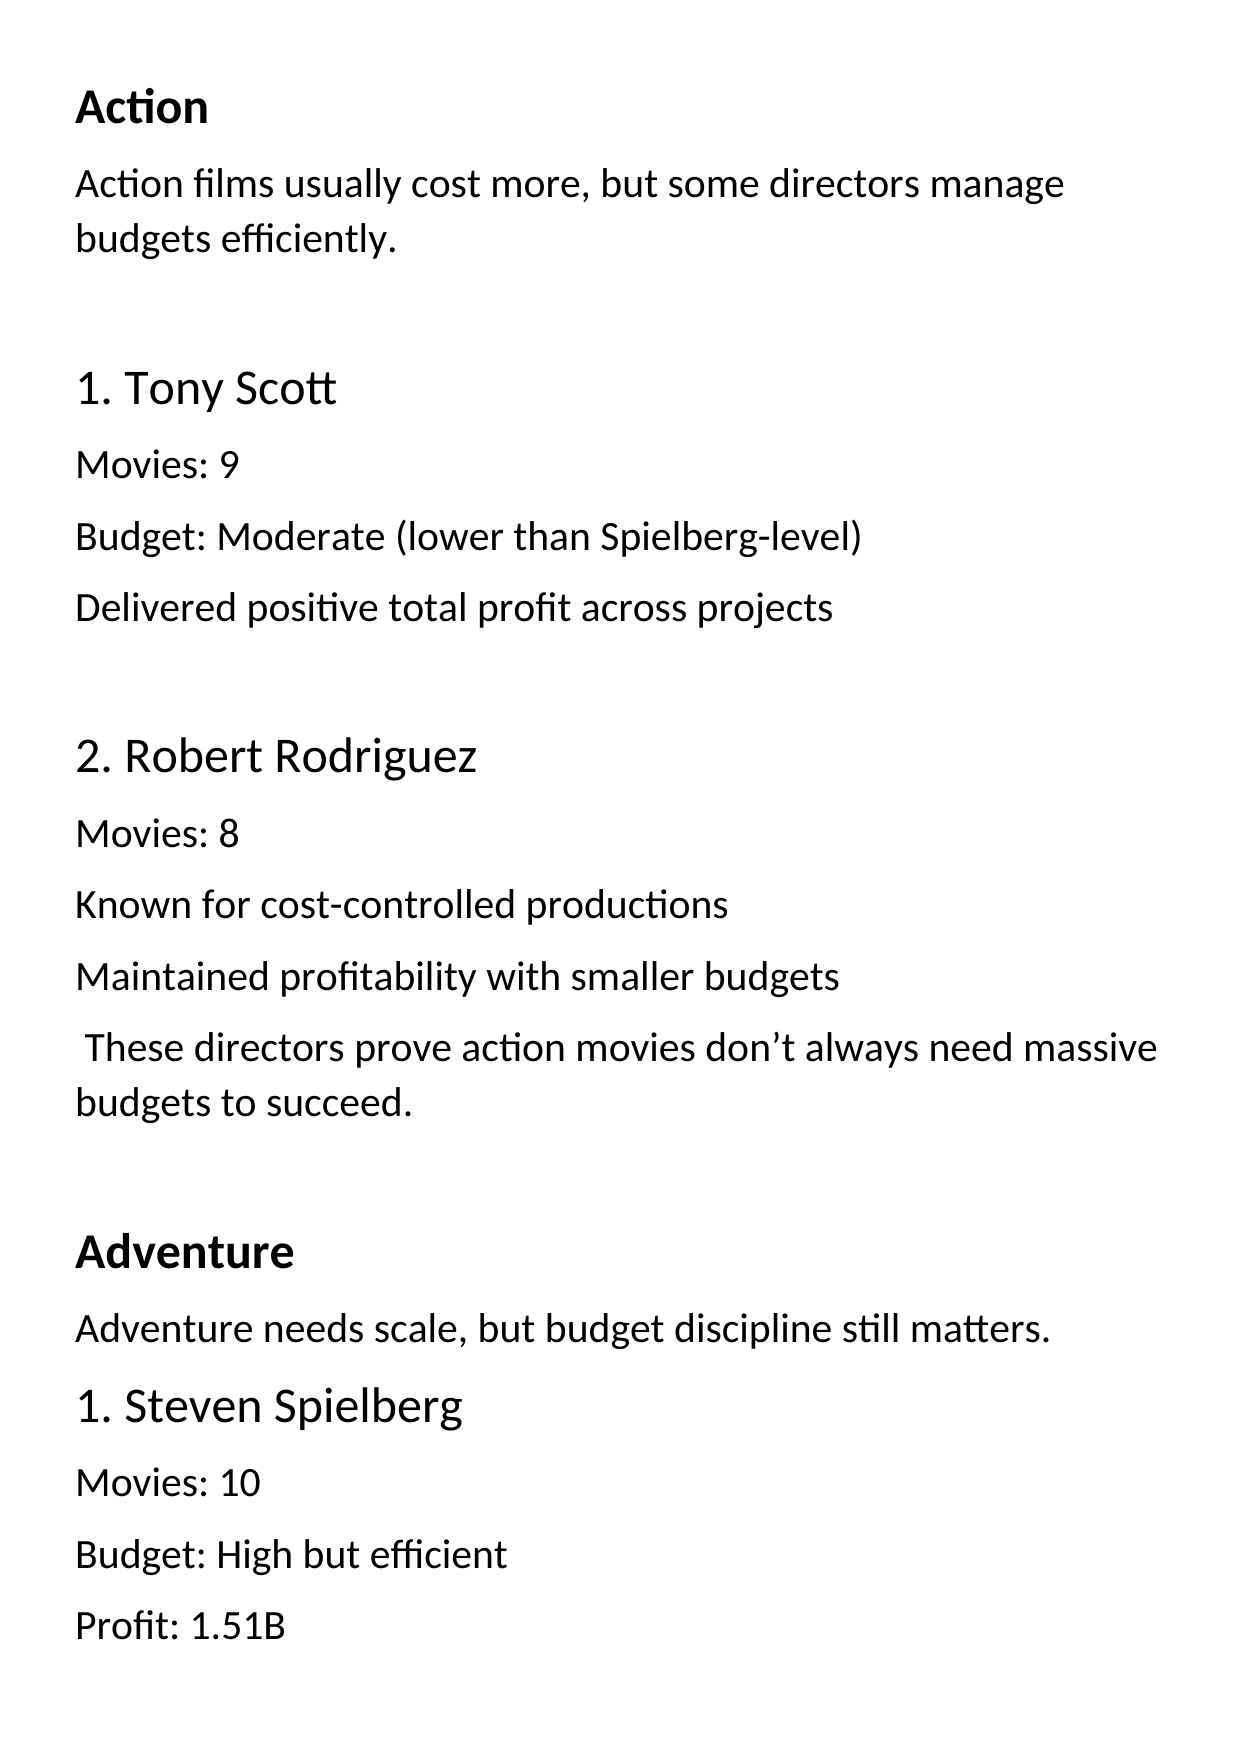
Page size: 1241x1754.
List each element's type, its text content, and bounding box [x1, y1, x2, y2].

text Action [75, 75, 1165, 136]
text Delivered positive total profit across projects [75, 581, 1165, 632]
text 1. Steven Spielberg [75, 1373, 1165, 1434]
text Budget: High but efficient [75, 1528, 1165, 1578]
text Maintained profitability with smaller budgets [75, 950, 1165, 1001]
text Movies: 10 [75, 1456, 1165, 1507]
text Profit: 1.51B [75, 1599, 1165, 1650]
text Adventure needs scale, but budget discipline still matters. [75, 1302, 1165, 1353]
text Movies: 9 [75, 438, 1165, 489]
text Known for cost-controlled productions [75, 878, 1165, 929]
text Budget: Moderate (lower than Spielberg-level) [75, 509, 1165, 560]
text Movies: 8 [75, 807, 1165, 858]
text These directors prove action movies don’t always need massive budgets to succeed. [75, 1021, 1165, 1127]
text Adventure [75, 1219, 1165, 1281]
text Action films usually cost more, but some directors manage budgets efficiently. [75, 157, 1165, 263]
text 2. Robert Rodriguez [75, 724, 1165, 785]
text 1. Tony Scott [75, 356, 1165, 417]
